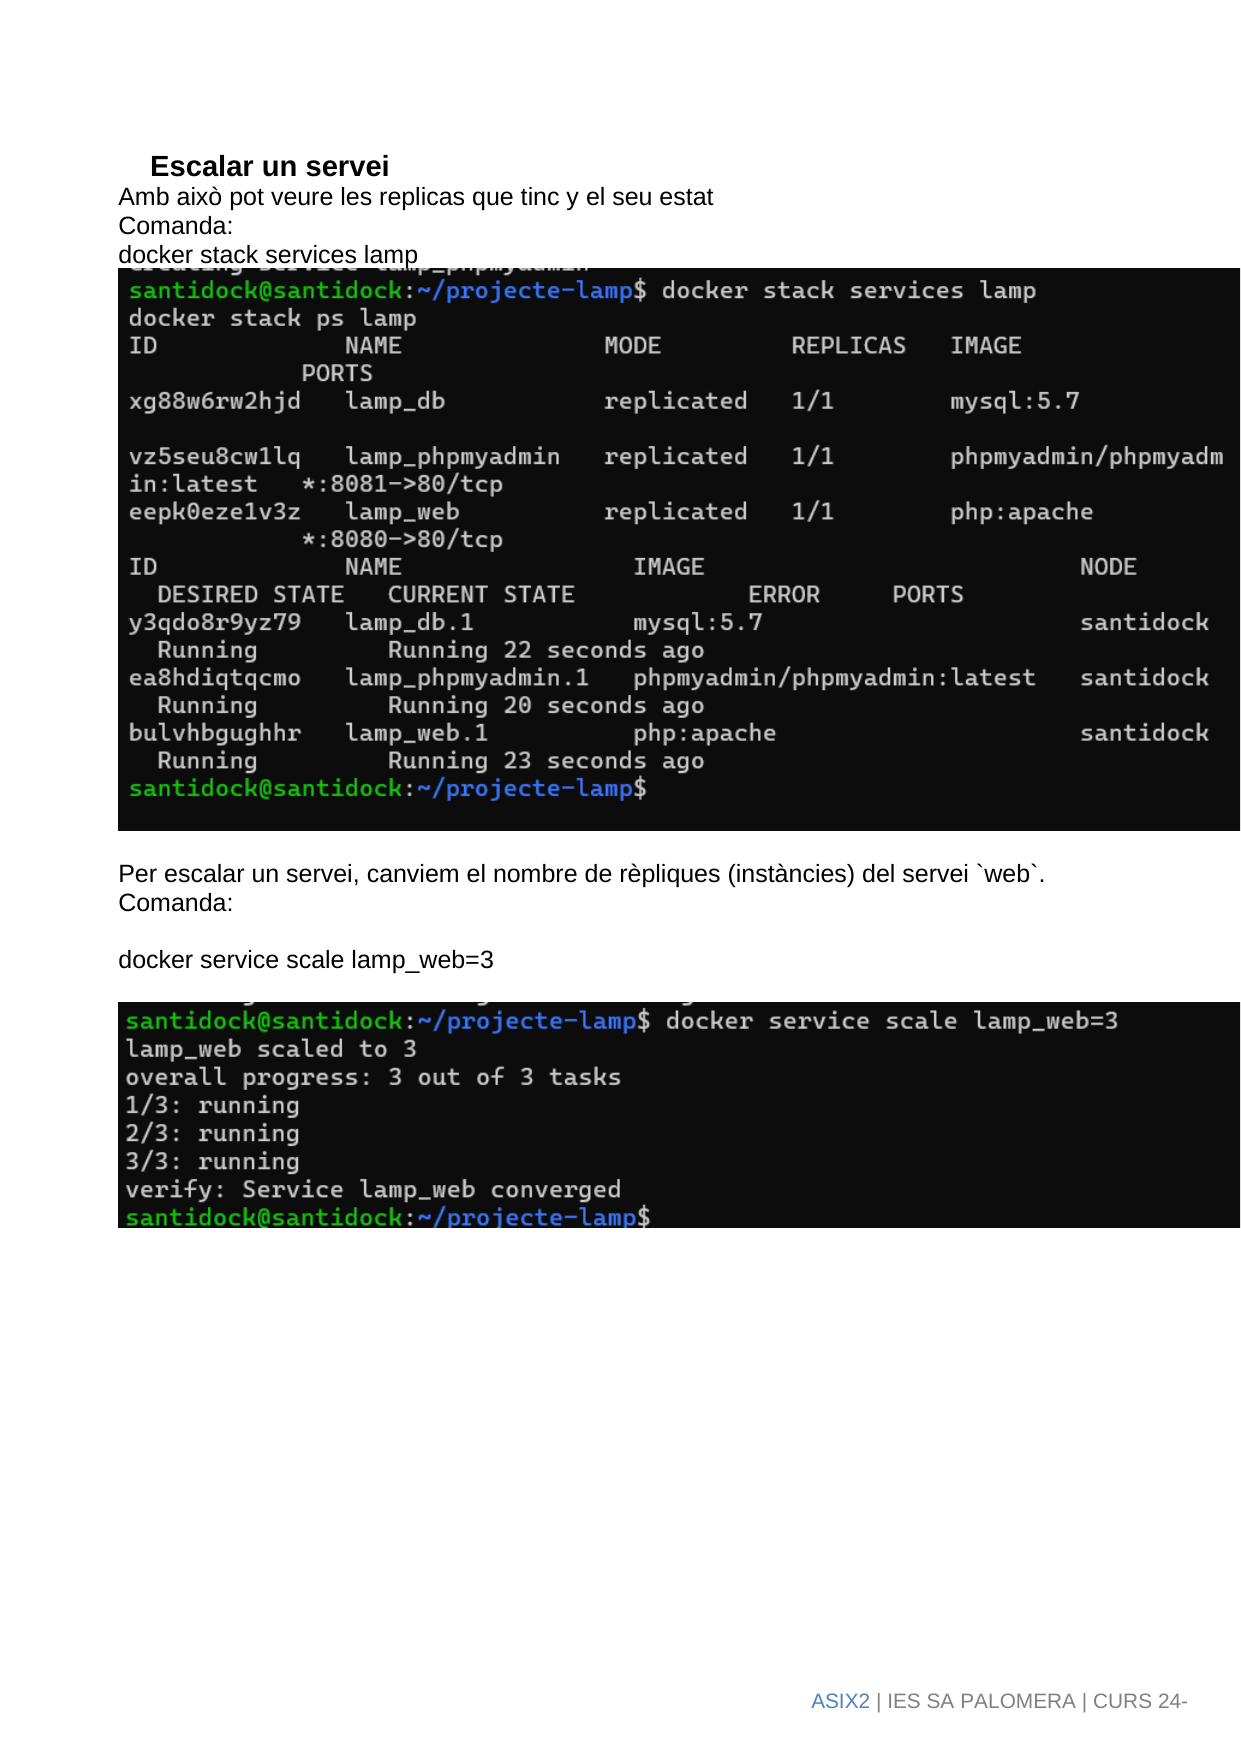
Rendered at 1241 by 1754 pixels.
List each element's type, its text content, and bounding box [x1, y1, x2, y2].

text Per escalar un servei, canviem el nombre de rèpliques (instàncies) del servei `web`. Comanda: docker service scale lamp_web=3 [118, 859, 1240, 1002]
picture [118, 1002, 1241, 1228]
text Amb això pot veure les replicas que tinc y el seu estat Comanda: [118, 182, 1240, 240]
picture [118, 268, 1241, 831]
subtitle Escalar un servei [150, 149, 1240, 182]
text docker stack services lamp [118, 240, 1240, 268]
